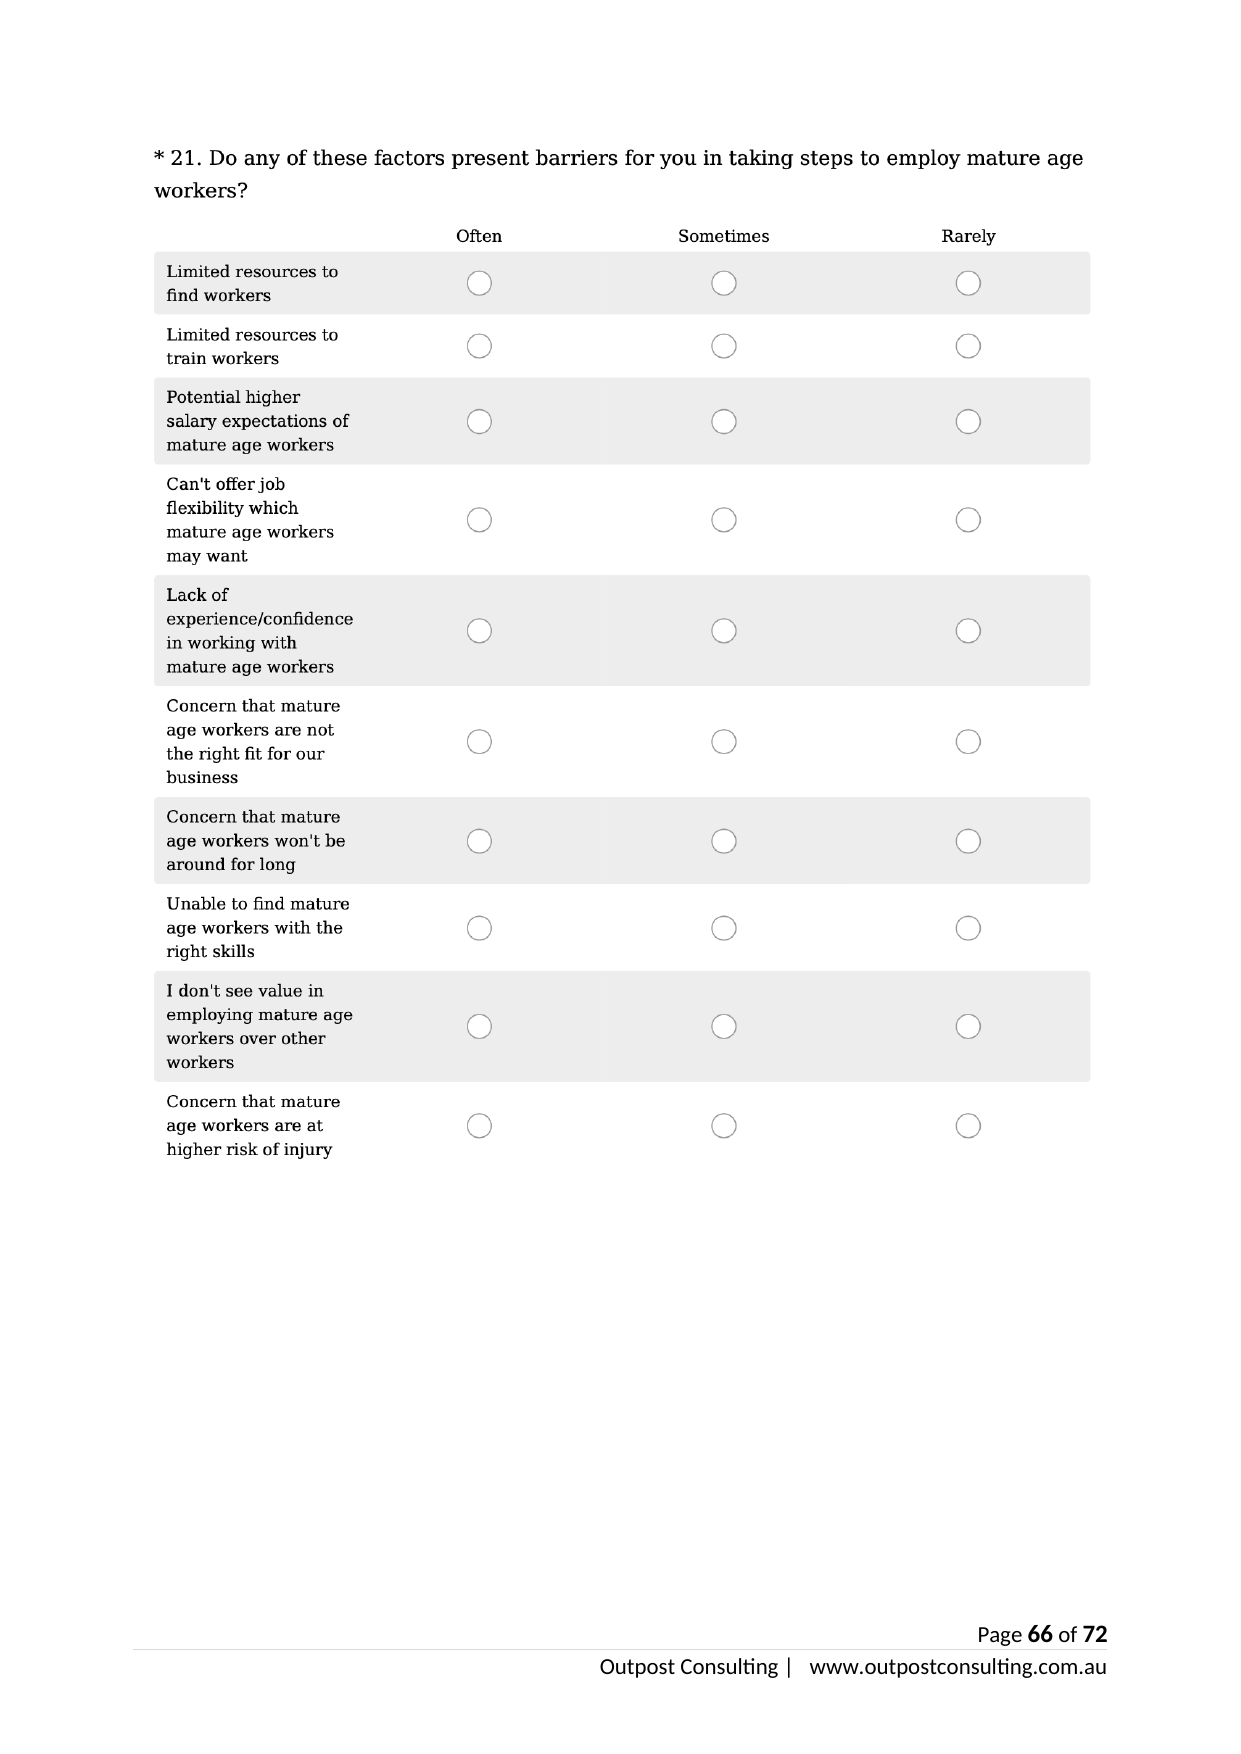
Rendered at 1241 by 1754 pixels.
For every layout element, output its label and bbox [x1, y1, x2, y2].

picture [132, 132, 1108, 1186]
